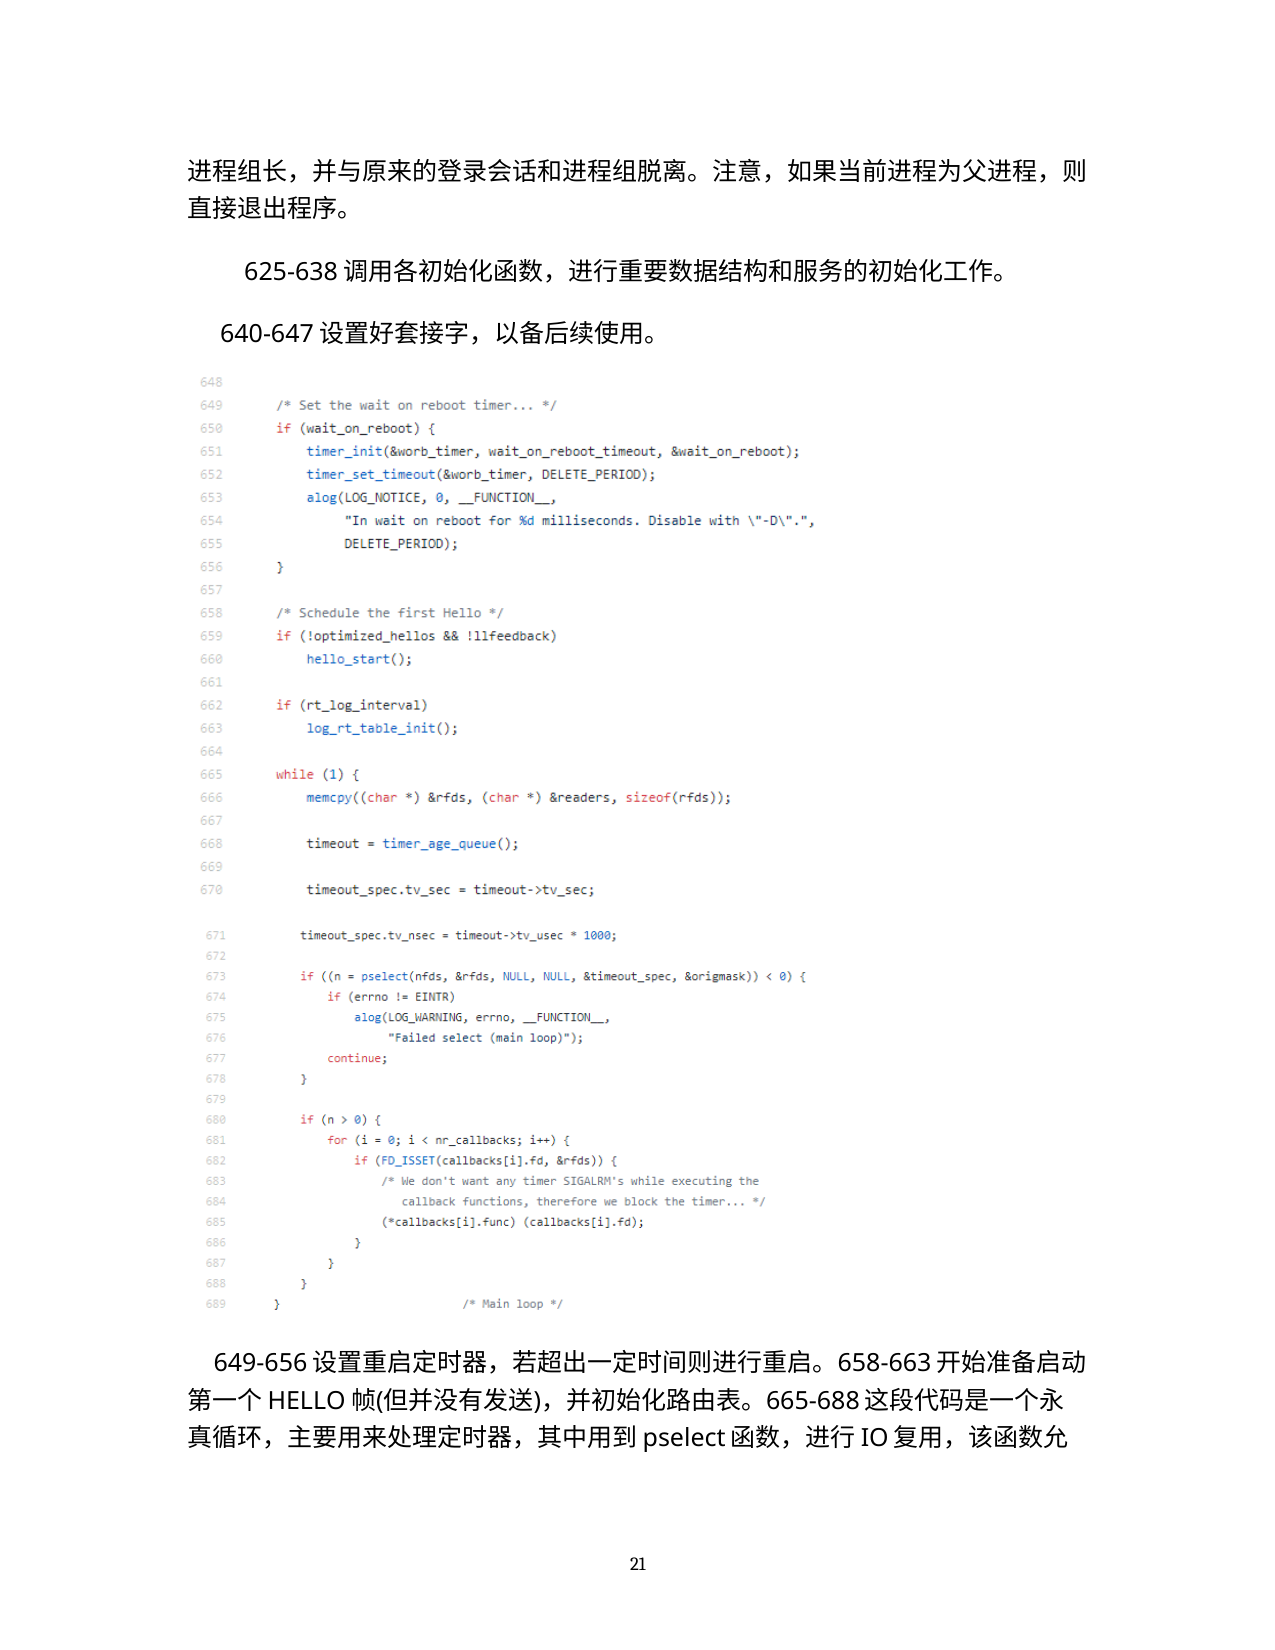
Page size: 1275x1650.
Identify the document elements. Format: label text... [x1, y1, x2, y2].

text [187, 150, 1087, 225]
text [187, 1342, 1087, 1454]
picture [187, 924, 911, 1317]
text 625-638调用各初始化函数，进行重要数据结构和服务的初始化工作。 [187, 250, 1087, 287]
picture [187, 375, 901, 900]
text 640-647设置好套接字，以备后续使用。 [187, 312, 1087, 350]
